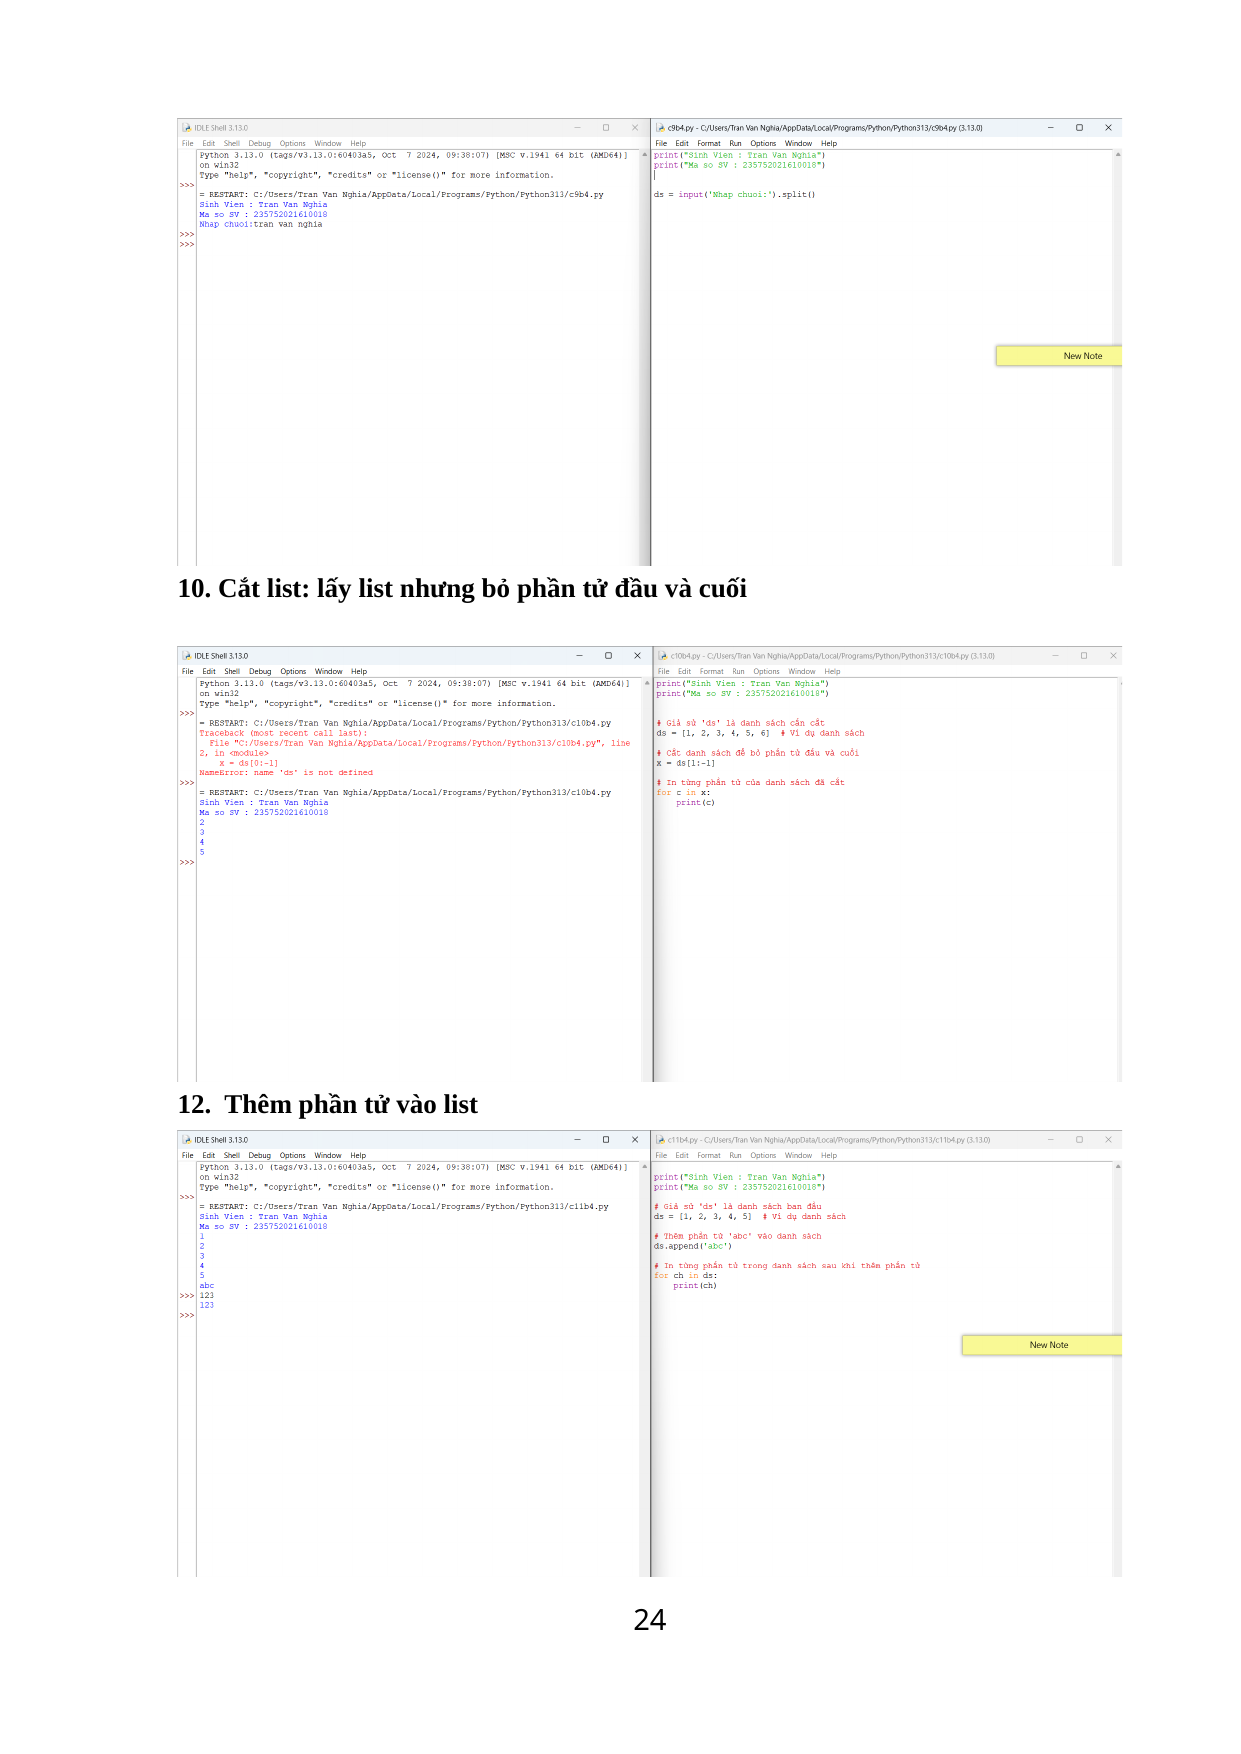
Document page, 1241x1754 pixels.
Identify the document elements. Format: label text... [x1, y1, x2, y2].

picture [177, 1130, 1123, 1577]
picture [177, 118, 1123, 566]
text 10. Cắt list: lấy list nhưng bỏ phần tử đầu và cuối [177, 572, 1122, 603]
picture [177, 646, 1123, 1082]
list Thêm phần tử vào list [177, 1088, 1122, 1119]
